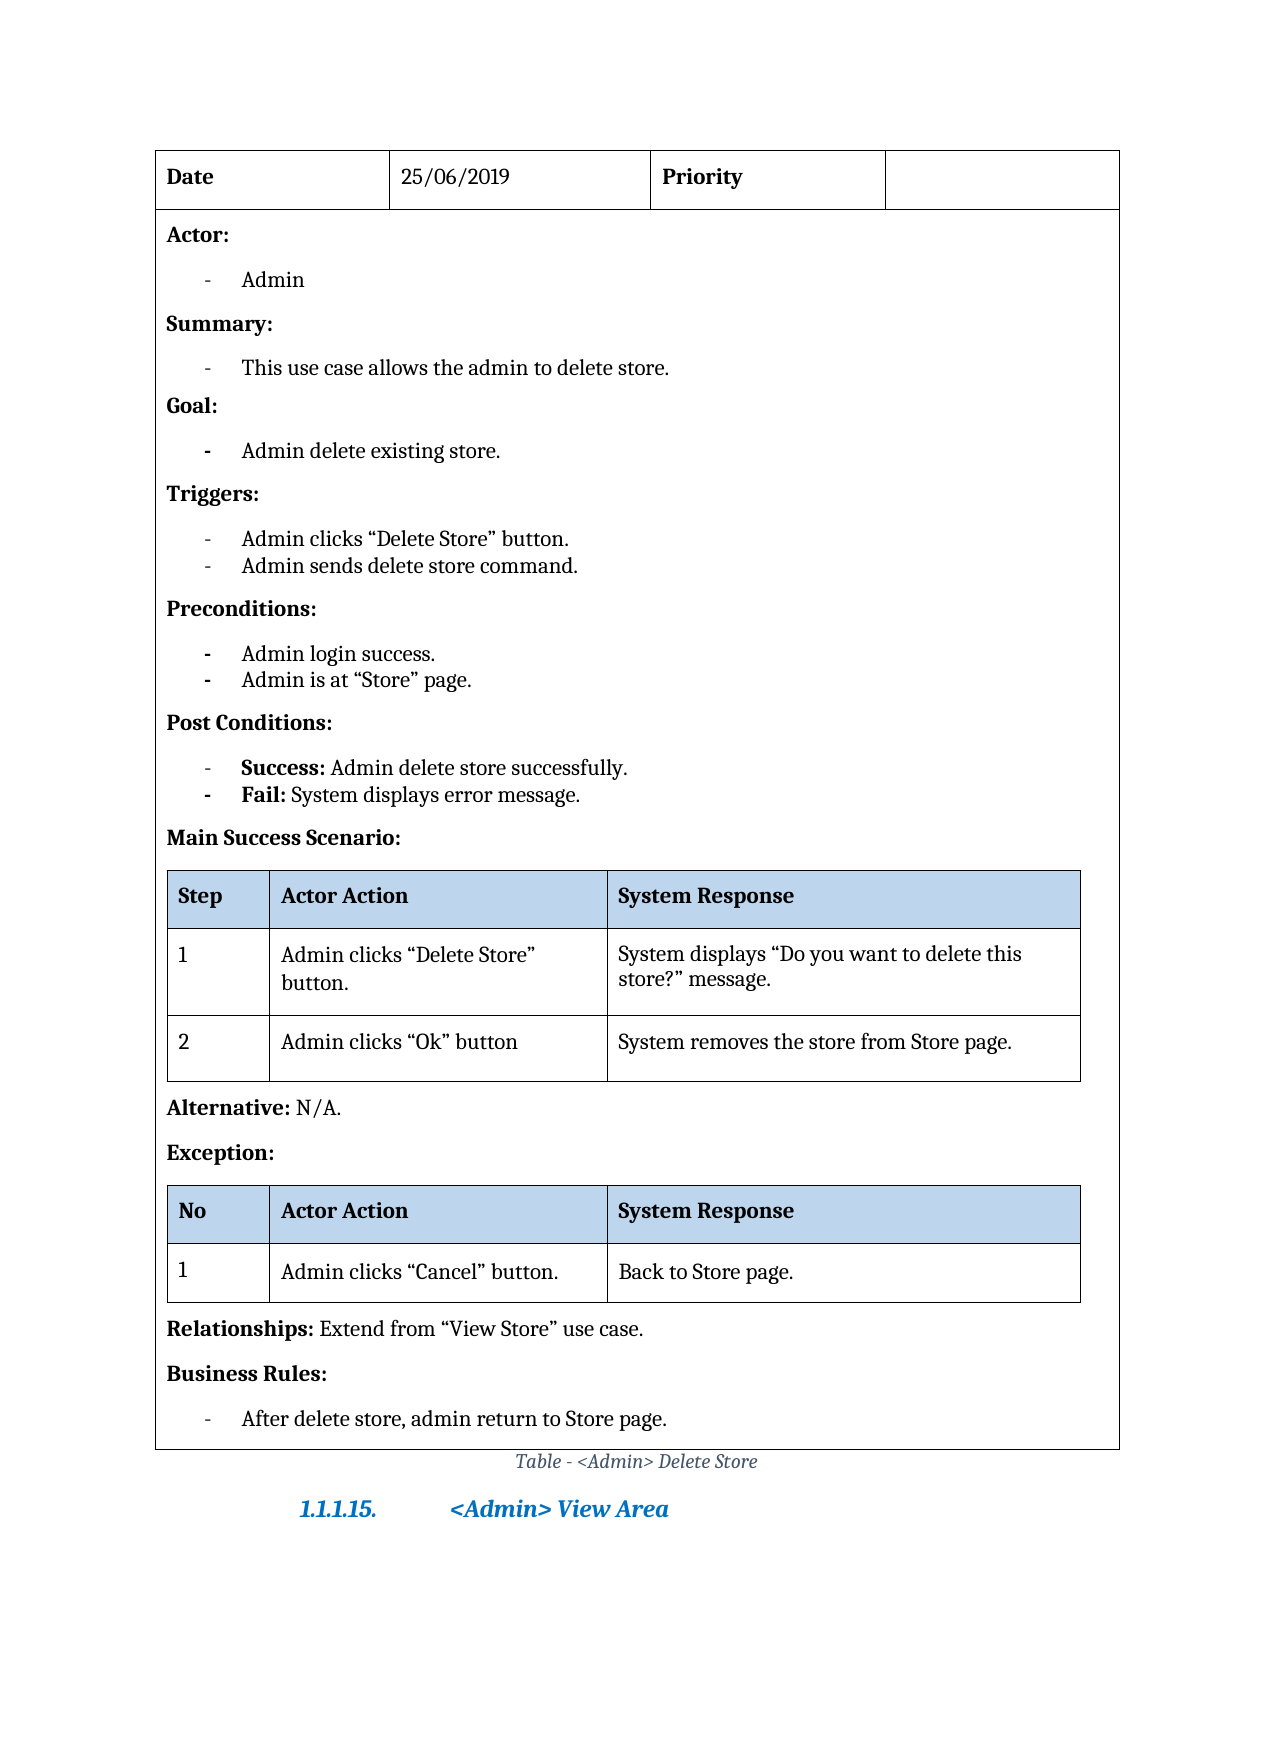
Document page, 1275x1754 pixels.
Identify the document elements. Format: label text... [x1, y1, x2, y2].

subtitle <Admin> View Area [300, 1494, 1125, 1523]
table_cell Priority [651, 151, 885, 209]
text Table - <Admin> Delete Store [150, 1450, 1125, 1474]
table_cell Date [156, 151, 389, 209]
table_cell Actor: Admin Summary: This use case allows the admin to delete store. Goal: Admin delete existing store. Triggers: Admin clicks “Delete Store” button. Admin sends delete store command. Preconditions: Admin login success. Admin is at “Store” page. Post Conditions: Success: Admin delete store successfully. Fail: System displays error message. Main Success Scenario: Alternative: N/A. Exception: Relationships: Extend from “View Store” use case. Business Rules: After delete store, admin return to Store page. [156, 210, 1119, 1449]
table_cell [886, 151, 1119, 209]
table_cell 25/06/2019 [390, 151, 650, 209]
